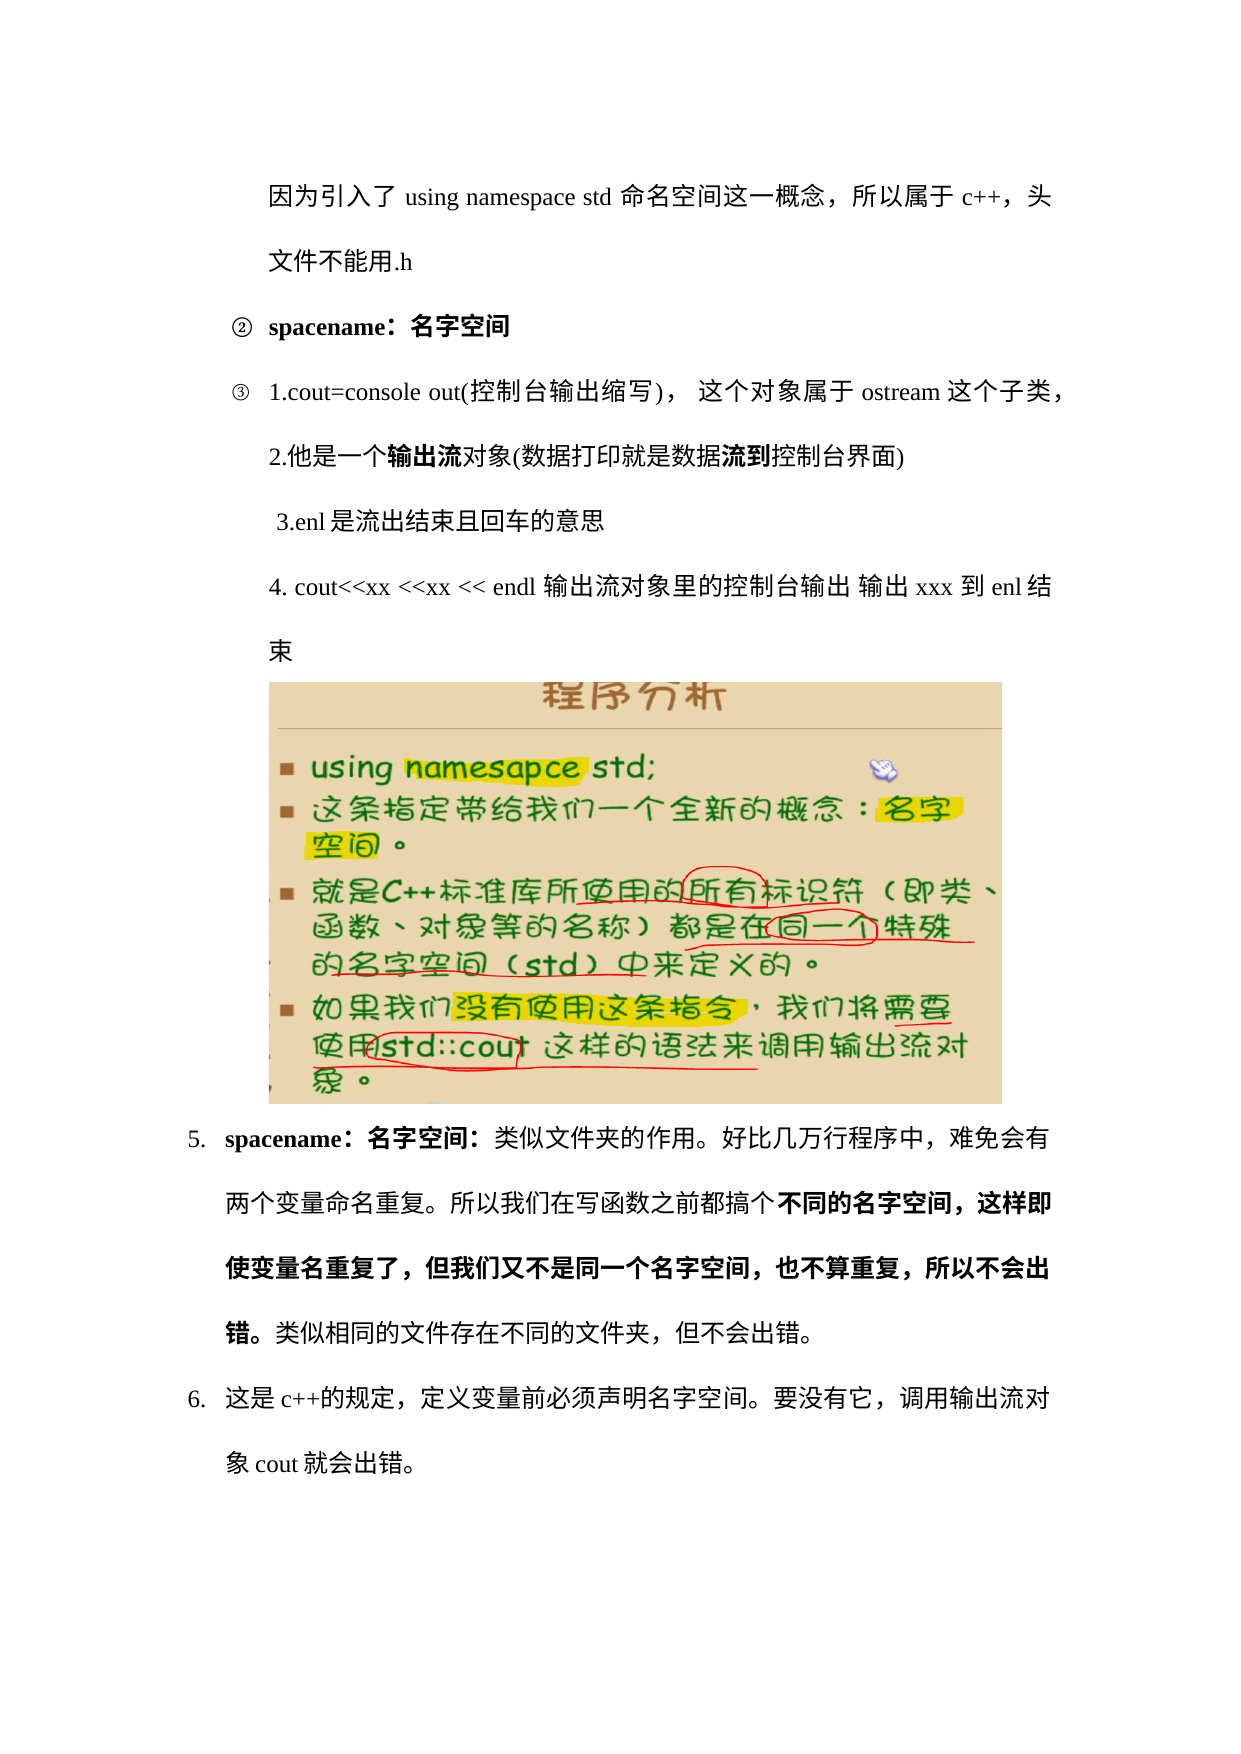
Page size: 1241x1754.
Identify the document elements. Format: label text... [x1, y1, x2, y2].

list 1.cout=console out(控制台输出缩写)， 这个对象属于ostream这个子类，2.他是一个输出流对象(数据打印就是数据流到控制台界面) [231, 357, 1053, 487]
list spacename：名字空间：类似文件夹的作用。好比几万行程序中，难免会有两个变量命名重复。所以我们在写函数之前都搞个不同的名字空间，这样即使变量名重复了，但我们又不是同一个名字空间，也不算重复，所以不会出错。类似相同的文件存在不同的文件夹，但不会出错。 [187, 1104, 1053, 1364]
picture [268, 682, 1003, 1104]
list 这是c++的规定，定义变量前必须声明名字空间。要没有它，调用输出流对象cout就会出错。 [187, 1364, 1053, 1494]
text 3.enl是流出结束且回车的意思 [187, 487, 1053, 552]
list spacename：名字空间 [231, 292, 1053, 357]
list 因为引入了 using namespace std 命名空间这一概念，所以属于c++，头文件不能用.h [269, 162, 1053, 292]
list 4. cout<<xx <<xx << endl 输出流对象里的控制台输出 输出xxx 到enl结束 [269, 552, 1053, 682]
